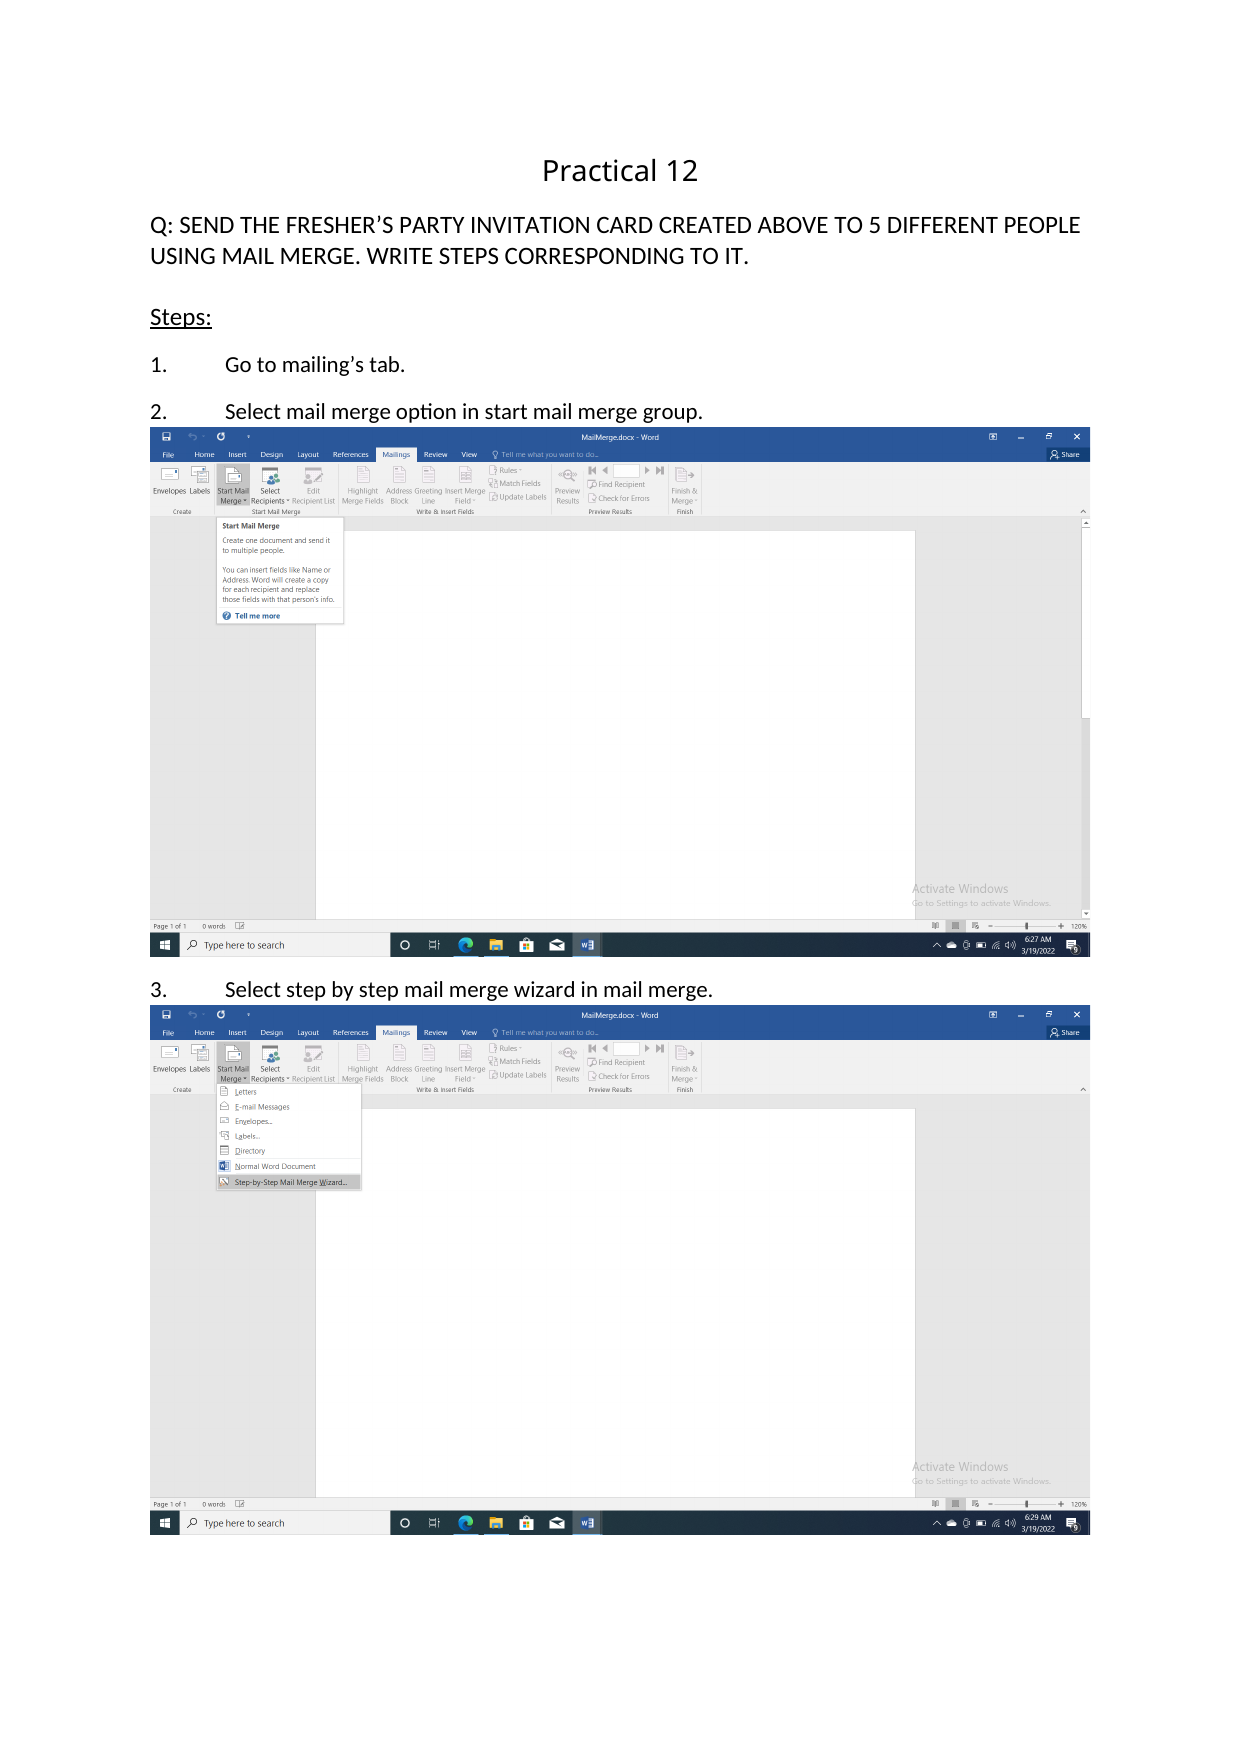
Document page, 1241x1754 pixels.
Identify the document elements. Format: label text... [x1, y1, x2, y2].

picture [150, 1005, 1091, 1535]
text 3. Select step by step mail merge wizard in mail merge. [150, 975, 1090, 1005]
text Steps: [150, 301, 1090, 332]
text 2. Select mail merge option in start mail merge group. [150, 397, 1090, 427]
text Practical 12 [150, 150, 1090, 190]
text Q: SEND THE FRESHER’S PARTY INVITATION CARD CREATED ABOVE TO 5 DIFFERENT PEOPLE USING MAIL MERGE. WRITE STEPS CORRESPONDING TO IT. [150, 209, 1090, 271]
picture [150, 427, 1091, 957]
text 1. Go to mailing’s tab. [150, 351, 1090, 379]
